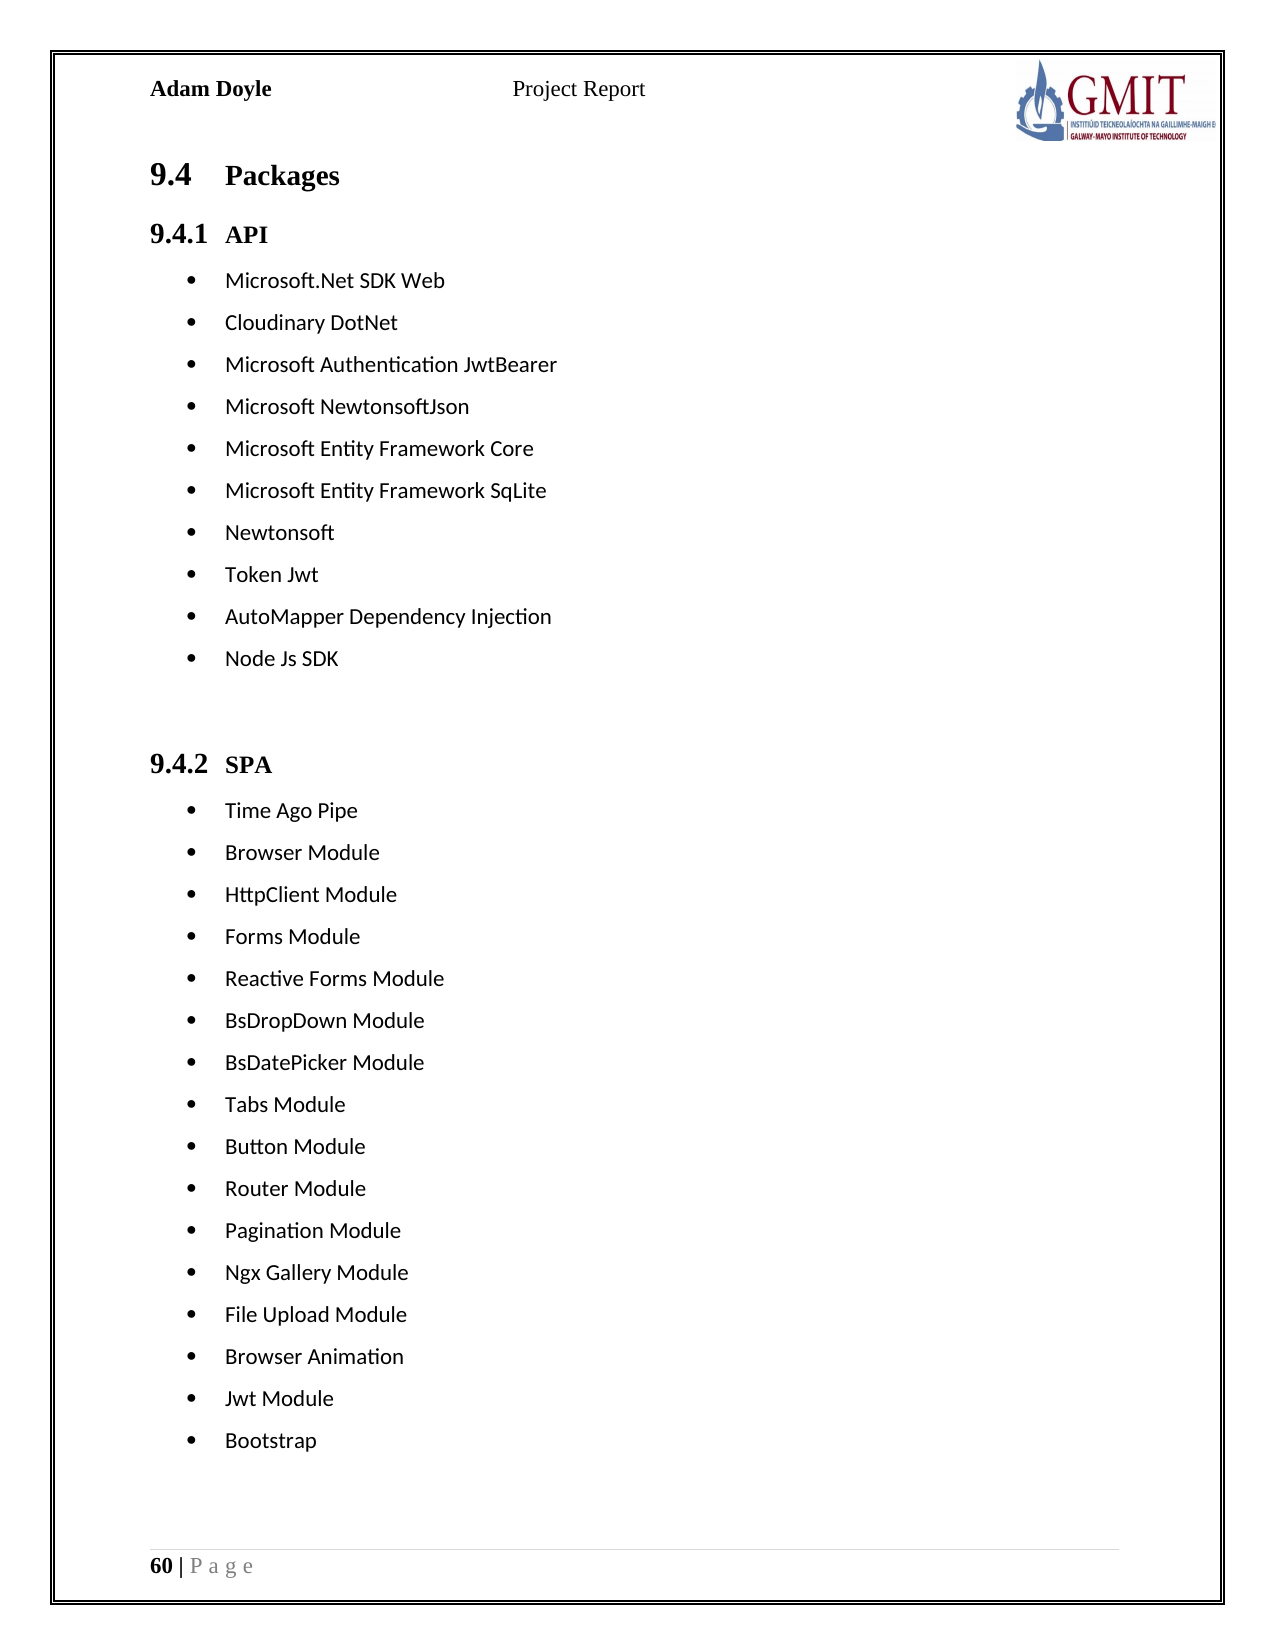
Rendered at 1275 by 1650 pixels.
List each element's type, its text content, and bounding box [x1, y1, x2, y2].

list Node Js SDK [187, 644, 1125, 672]
list Microsoft.Net SDK Web [187, 266, 1125, 294]
list Reactive Forms Module [187, 964, 1125, 992]
list Cloudinary DotNet [187, 308, 1125, 336]
list File Upload Module [187, 1300, 1125, 1328]
list Browser Animation [187, 1342, 1125, 1370]
picture [1015, 59, 1216, 141]
list Newtonsoft [187, 518, 1125, 546]
list Forms Module [187, 922, 1125, 951]
list Microsoft Authentication JwtBearer [187, 350, 1125, 378]
list Time Ago Pipe [187, 797, 1125, 824]
list Bootstrap [187, 1426, 1125, 1454]
list Token Jwt [187, 560, 1125, 588]
list BsDropDown Module [187, 1006, 1125, 1034]
subtitle Packages [150, 154, 1119, 192]
list Microsoft Entity Framework Core [187, 434, 1125, 462]
list Button Module [187, 1132, 1125, 1160]
list AutoMapper Dependency Injection [187, 602, 1125, 630]
list Tabs Module [187, 1090, 1125, 1118]
list Pagination Module [187, 1216, 1125, 1244]
list HttpClient Module [187, 881, 1125, 908]
list Ngx Gallery Module [187, 1258, 1125, 1286]
list Jwt Module [187, 1384, 1125, 1412]
list Browser Module [187, 838, 1125, 867]
list BsDatePicker Module [187, 1048, 1125, 1076]
list Microsoft Entity Framework SqLite [187, 476, 1125, 504]
subtitle API [150, 216, 1119, 249]
list Microsoft NewtonsoftJson [187, 392, 1125, 420]
subtitle SPA [150, 746, 1119, 780]
list Router Module [187, 1174, 1125, 1202]
